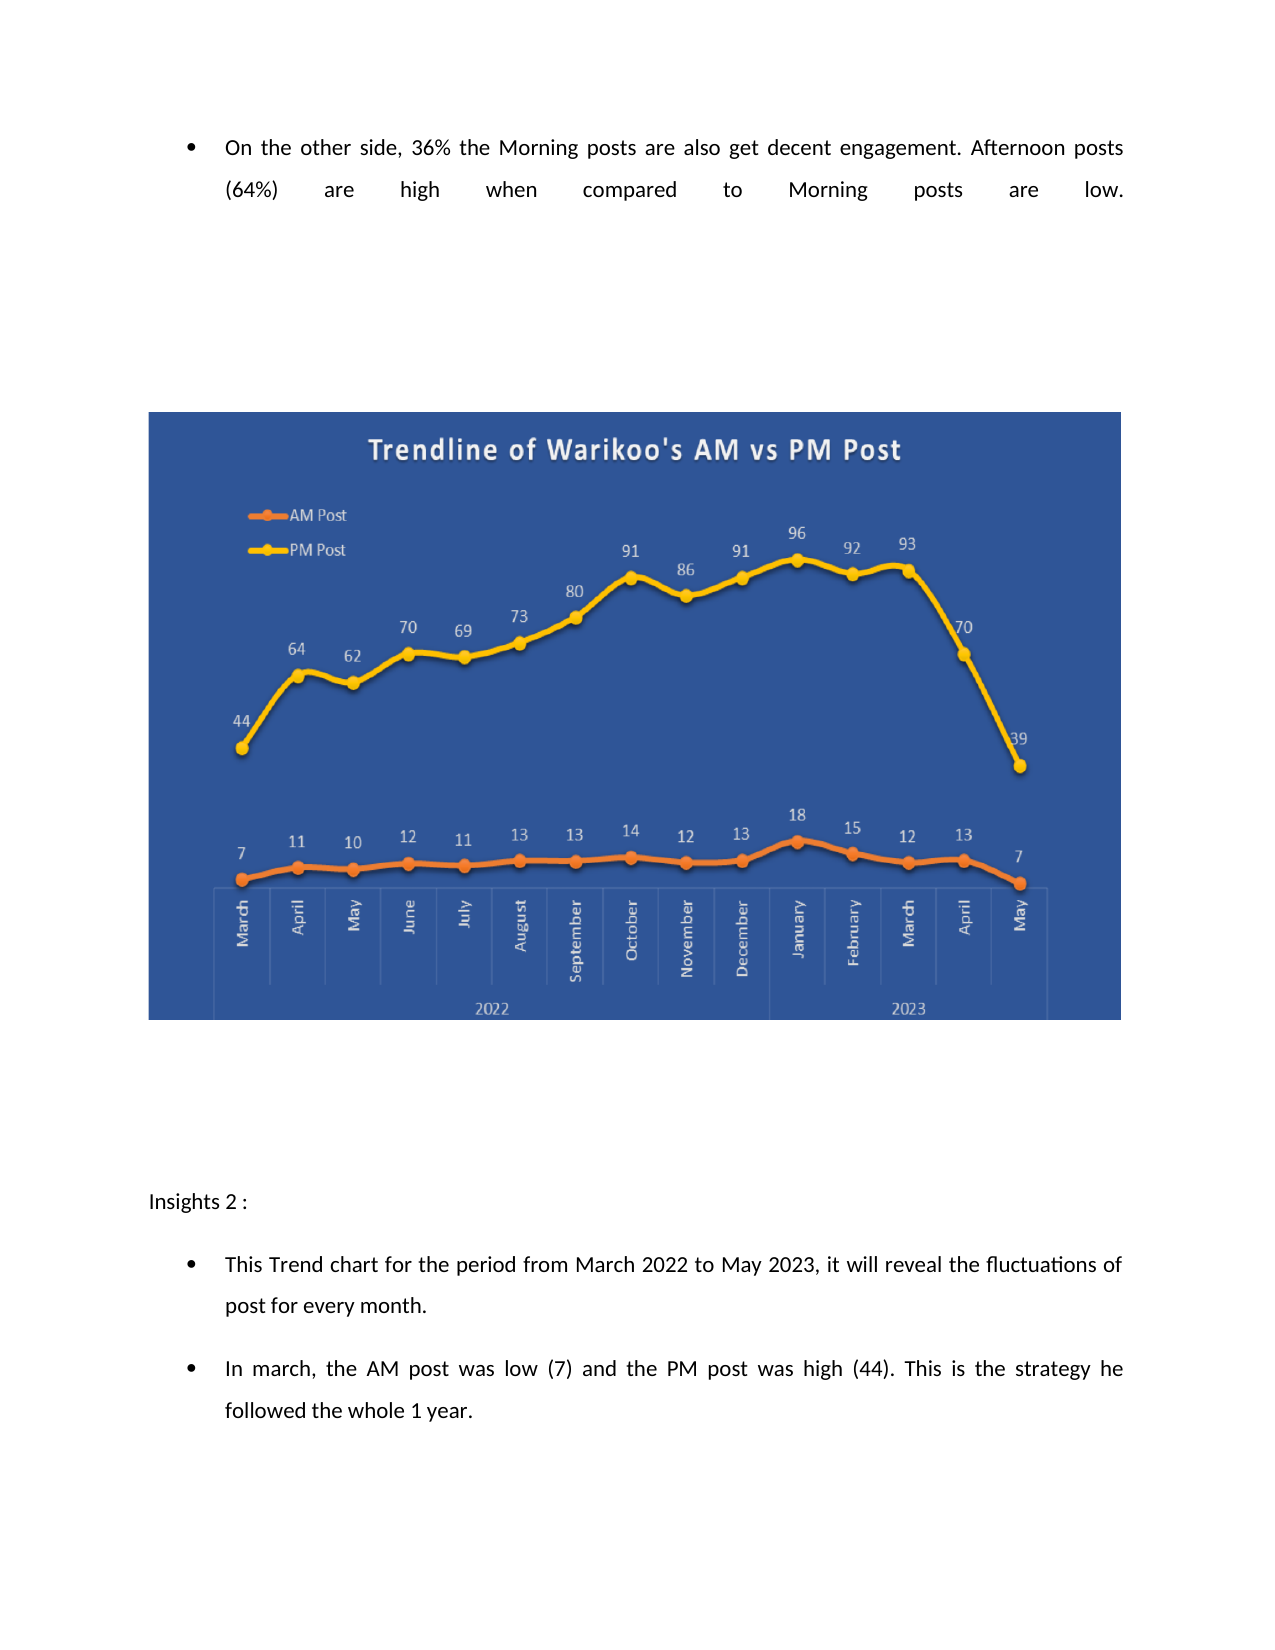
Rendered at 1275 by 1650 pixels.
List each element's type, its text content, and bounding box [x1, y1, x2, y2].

list In march, the AM post was low (7) and the PM post was high (44). This is the strategy he followed the whole 1 year. [187, 1354, 1125, 1424]
text Insights 2 : [148, 1187, 1125, 1215]
list This Trend chart for the period from March 2022 to May 2023, it will reveal the fluctuations of post for every month. [187, 1250, 1125, 1320]
picture [148, 412, 1121, 1020]
list On the other side, 36% the Morning posts are also get decent engagement. Afternoon posts (64%) are high when compared to Morning posts are low. [187, 133, 1125, 250]
